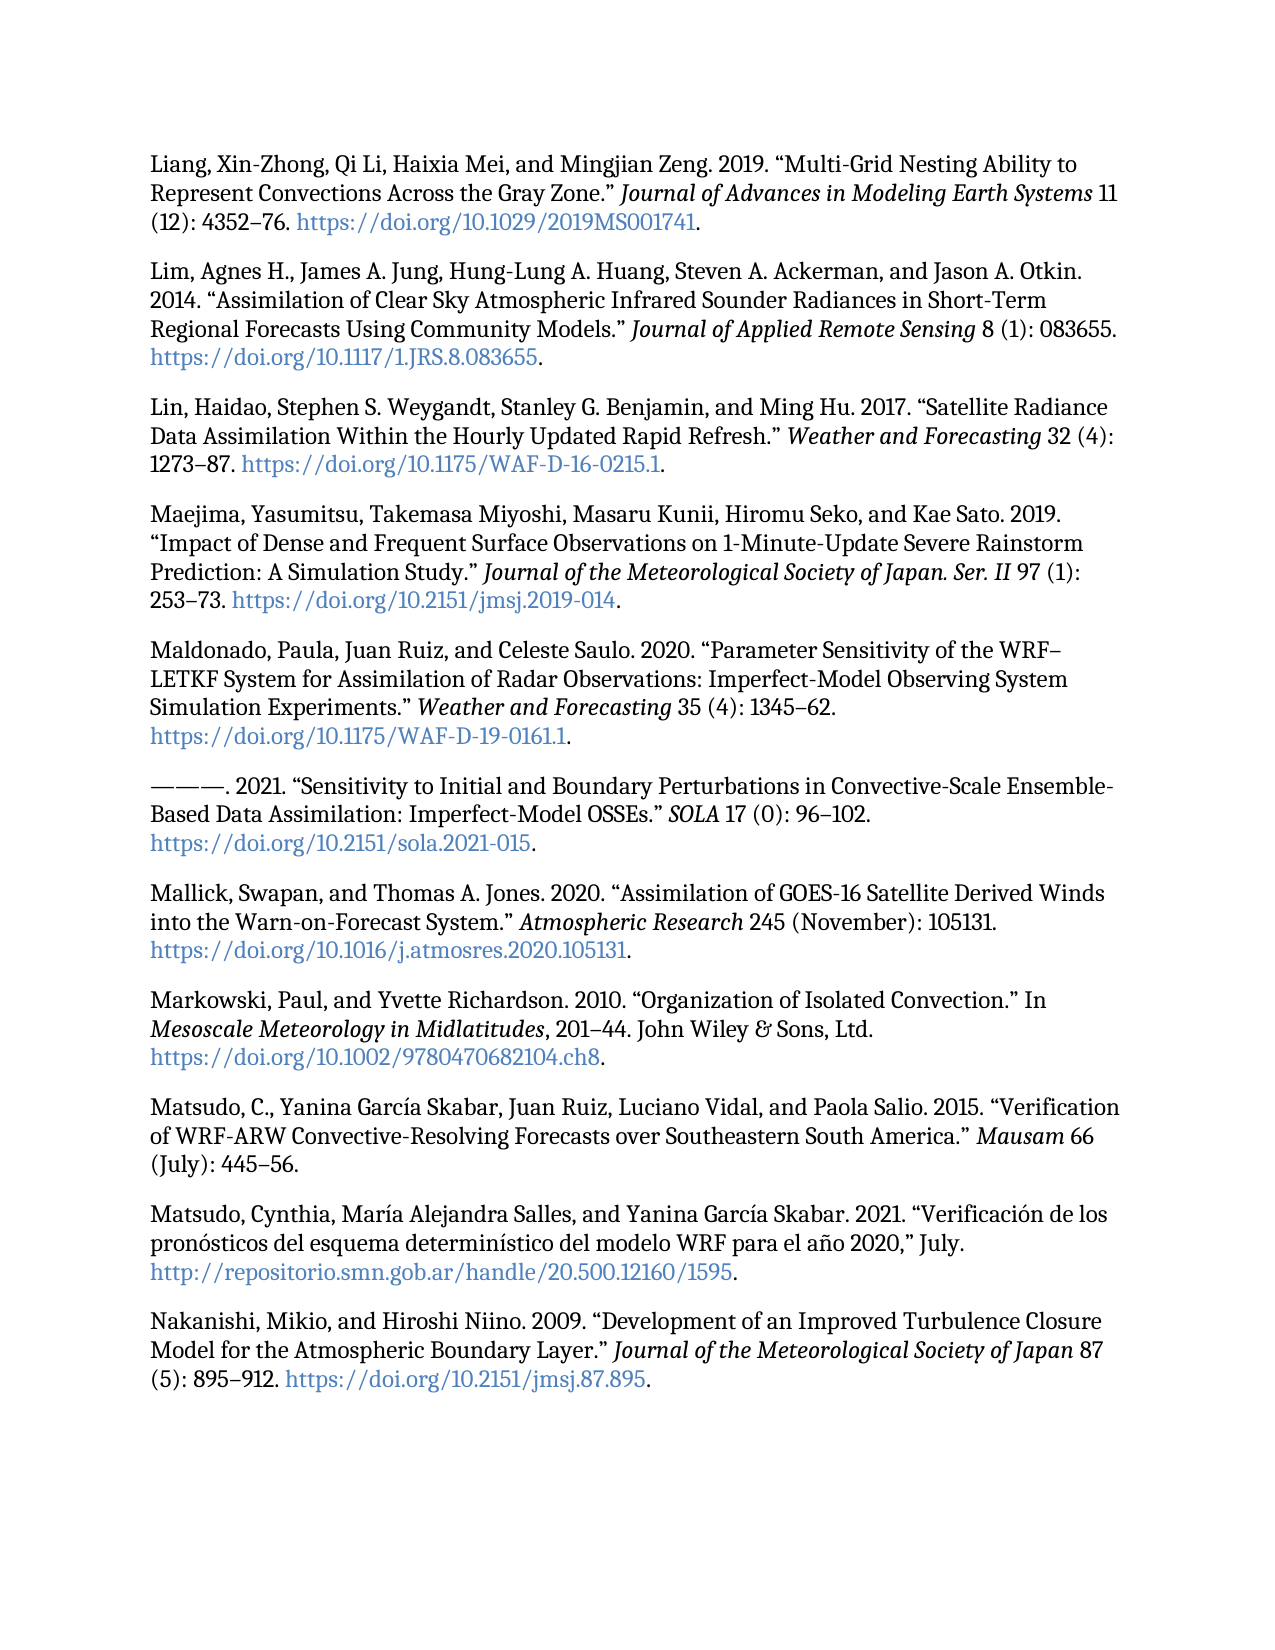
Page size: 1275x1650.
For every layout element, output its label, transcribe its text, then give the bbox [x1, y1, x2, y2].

text Maejima, Yasumitsu, Takemasa Miyoshi, Masaru Kunii, Hiromu Seko, and Kae Sato. 2019. “Impact of Dense and Frequent Surface Observations on 1-Minute-Update Severe Rainstorm Prediction: A Simulation Study.” Journal of the Meteorological Society of Japan. Ser. II 97 (1): 253–73. https://doi.org/10.2151/jmsj.2019-014. [150, 500, 1125, 615]
text Mallick, Swapan, and Thomas A. Jones. 2020. “Assimilation of GOES-16 Satellite Derived Winds into the Warn-on-Forecast System.” Atmospheric Research 245 (November): 105131. https://doi.org/10.1016/j.atmosres.2020.105131. [150, 879, 1125, 965]
text Matsudo, Cynthia, María Alejandra Salles, and Yanina García Skabar. 2021. “Verificación de los pronósticos del esquema determinístico del modelo WRF para el año 2020,” July. http://repositorio.smn.gob.ar/handle/20.500.12160/1595. [150, 1200, 1125, 1286]
text Liang, Xin-Zhong, Qi Li, Haixia Mei, and Mingjian Zeng. 2019. “Multi-Grid Nesting Ability to Represent Convections Across the Gray Zone.” Journal of Advances in Modeling Earth Systems 11 (12): 4352–76. https://doi.org/10.1029/2019MS001741. [150, 150, 1125, 236]
text Nakanishi, Mikio, and Hiroshi Niino. 2009. “Development of an Improved Turbulence Closure Model for the Atmospheric Boundary Layer.” Journal of the Meteorological Society of Japan 87 (5): 895–912. https://doi.org/10.2151/jmsj.87.895. [150, 1307, 1125, 1393]
text Maldonado, Paula, Juan Ruiz, and Celeste Saulo. 2020. “Parameter Sensitivity of the WRF–LETKF System for Assimilation of Radar Observations: Imperfect-Model Observing System Simulation Experiments.” Weather and Forecasting 35 (4): 1345–62. https://doi.org/10.1175/WAF-D-19-0161.1. [150, 636, 1125, 751]
text Lin, Haidao, Stephen S. Weygandt, Stanley G. Benjamin, and Ming Hu. 2017. “Satellite Radiance Data Assimilation Within the Hourly Updated Rapid Refresh.” Weather and Forecasting 32 (4): 1273–87. https://doi.org/10.1175/WAF-D-16-0215.1. [150, 393, 1125, 479]
text ———. 2021. “Sensitivity to Initial and Boundary Perturbations in Convective-Scale Ensemble-Based Data Assimilation: Imperfect-Model OSSEs.” SOLA 17 (0): 96–102. https://doi.org/10.2151/sola.2021-015. [150, 772, 1125, 858]
text Matsudo, C., Yanina García Skabar, Juan Ruiz, Luciano Vidal, and Paola Salio. 2015. “Verification of WRF-ARW Convective-Resolving Forecasts over Southeastern South America.” Mausam 66 (July): 445–56. [150, 1093, 1125, 1179]
text Markowski, Paul, and Yvette Richardson. 2010. “Organization of Isolated Convection.” In Mesoscale Meteorology in Midlatitudes, 201–44. John Wiley & Sons, Ltd. https://doi.org/10.1002/9780470682104.ch8. [150, 986, 1125, 1072]
text Lim, Agnes H., James A. Jung, Hung-Lung A. Huang, Steven A. Ackerman, and Jason A. Otkin. 2014. “Assimilation of Clear Sky Atmospheric Infrared Sounder Radiances in Short-Term Regional Forecasts Using Community Models.” Journal of Applied Remote Sensing 8 (1): 083655. https://doi.org/10.1117/1.JRS.8.083655. [150, 257, 1125, 372]
